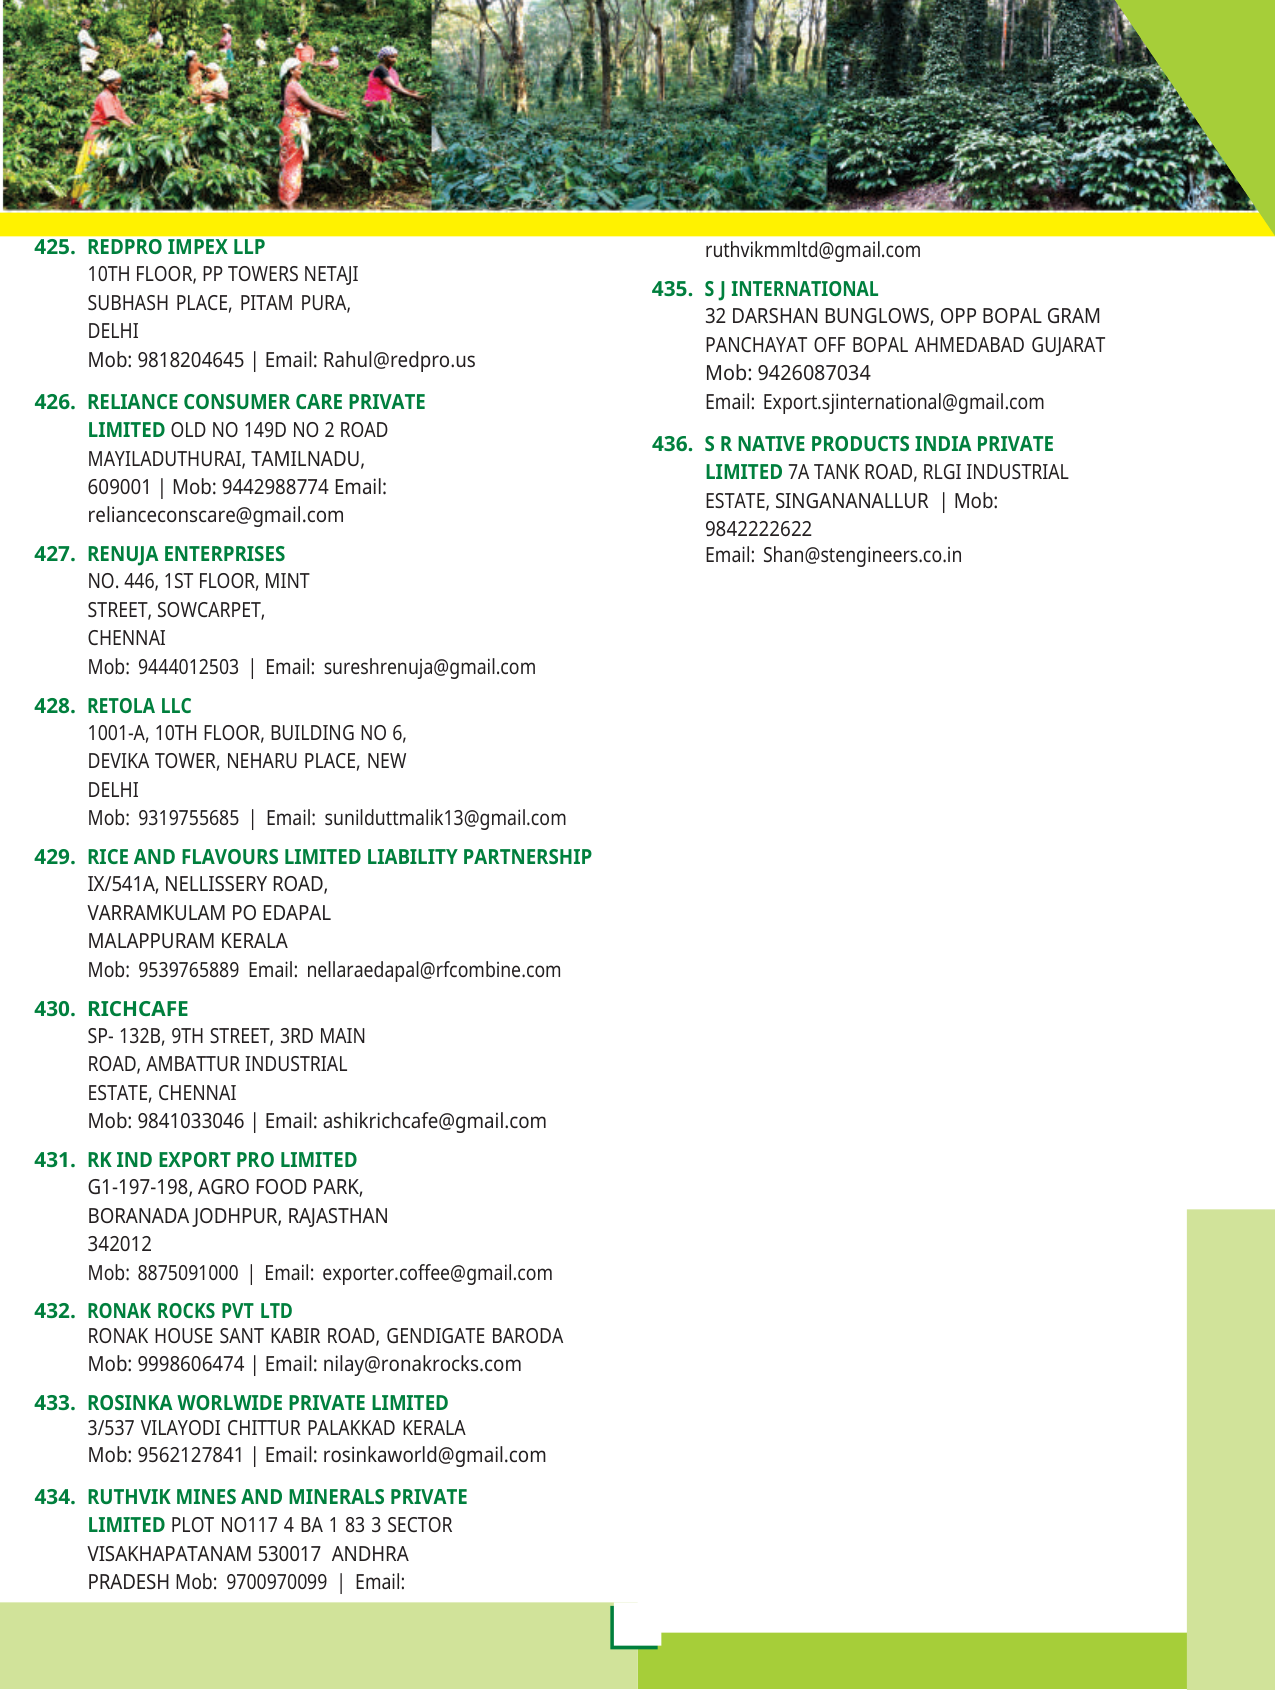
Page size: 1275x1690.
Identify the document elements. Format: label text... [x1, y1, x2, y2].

text Mob: 9444012503 | Email: sureshrenuja@gmail.com [87, 652, 613, 680]
text Mob: 9818204645 | Email: Rahul@redpro.us [87, 345, 613, 373]
list S R NATIVE PRODUCTS INDIA PRIVATE LIMITED 7A TANK ROAD, RLGI INDUSTRIAL ESTATE, SINGANANALLUR | Mob: 9842222622 [652, 429, 1100, 543]
text G1-197-198, AGRO FOOD PARK, BORANADA JODHPUR, RAJASTHAN 342012 [87, 1172, 403, 1258]
text NO. 446, 1ST FLOOR, MINT STREET, SOWCARPET, CHENNAI [87, 567, 335, 652]
text SP- 132B, 9TH STREET, 3RD MAIN ROAD, AMBATTUR INDUSTRIAL ESTATE, CHENNAI [87, 1021, 403, 1106]
text Email: Export.sjinternational@gmail.com [705, 387, 1275, 415]
text IX/541A, NELLISSERY ROAD, VARRAMKULAM PO EDAPAL MALAPPURAM KERALA [87, 869, 417, 955]
text Mob: 8875091000 | Email: exporter.coffee@gmail.com [87, 1258, 613, 1286]
text 3/537 VILAYODI CHITTUR PALAKKAD KERALA [87, 1415, 613, 1440]
subtitle S J INTERNATIONAL [652, 277, 1275, 301]
text Mob: 9562127841 | Email: rosinkaworld@gmail.com [87, 1440, 613, 1468]
list RUTHVIK MINES AND MINERALS PRIVATE LIMITED PLOT NO117 4 BA 1 83 3 SECTOR VISAKHAPATANAM 530017 ANDHRA PRADESH Mob: 9700970099 | Email: ruthvikmmltd@gmail.com [34, 1482, 475, 1596]
text RONAK HOUSE SANT KABIR ROAD, GENDIGATE BARODA [87, 1324, 613, 1349]
list RUTHVIK MINES AND MINERALS PRIVATE LIMITED PLOT NO117 4 BA 1 83 3 SECTOR VISAKHAPATANAM 530017 ANDHRA PRADESH Mob: 9700970099 | Email: ruthvikmmltd@gmail.com [652, 235, 1137, 264]
text Mob: 9319755685 | Email: sunilduttmalik13@gmail.com [87, 803, 613, 832]
text Mob: 9841033046 | Email: ashikrichcafe@gmail.com [87, 1106, 613, 1135]
subtitle RICHCAFE [34, 997, 613, 1021]
text Mob: 9539765889 Email: nellaraedapal@rfcombine.com [87, 955, 613, 983]
text Email: Shan@stengineers.co.in [705, 543, 1275, 568]
text Mob: 9998606474 | Email: nilay@ronakrocks.com [87, 1349, 613, 1377]
subtitle RICE AND FLAVOURS LIMITED LIABILITY PARTNERSHIP [34, 845, 613, 869]
subtitle RK IND EXPORT PRO LIMITED [34, 1148, 613, 1172]
text 1001-A, 10TH FLOOR, BUILDING NO 6, DEVIKA TOWER, NEHARU PLACE, NEW DELHI [87, 718, 414, 803]
picture [0, 0, 1258, 212]
subtitle RENUJA ENTERPRISES [34, 542, 613, 567]
subtitle RETOLA LLC [34, 694, 613, 718]
text 32 DARSHAN BUNGLOWS, OPP BOPAL GRAM PANCHAYAT OFF BOPAL AHMEDABAD GUJARAT Mob: 9426087034 [705, 301, 1130, 387]
text 10TH FLOOR, PP TOWERS NETAJI SUBHASH PLACE, PITAM PURA, DELHI [87, 259, 386, 345]
subtitle RONAK ROCKS PVT LTD [34, 1300, 613, 1324]
list RELIANCE CONSUMER CARE PRIVATE LIMITED OLD NO 149D NO 2 ROAD MAYILADUTHURAI, TAMILNADU, 609001 | Mob: 9442988774 Email: relianceconscare@gmail.com [34, 387, 431, 529]
subtitle ROSINKA WORLWIDE PRIVATE LIMITED [34, 1391, 613, 1415]
subtitle REDPRO IMPEX LLP [34, 235, 613, 259]
